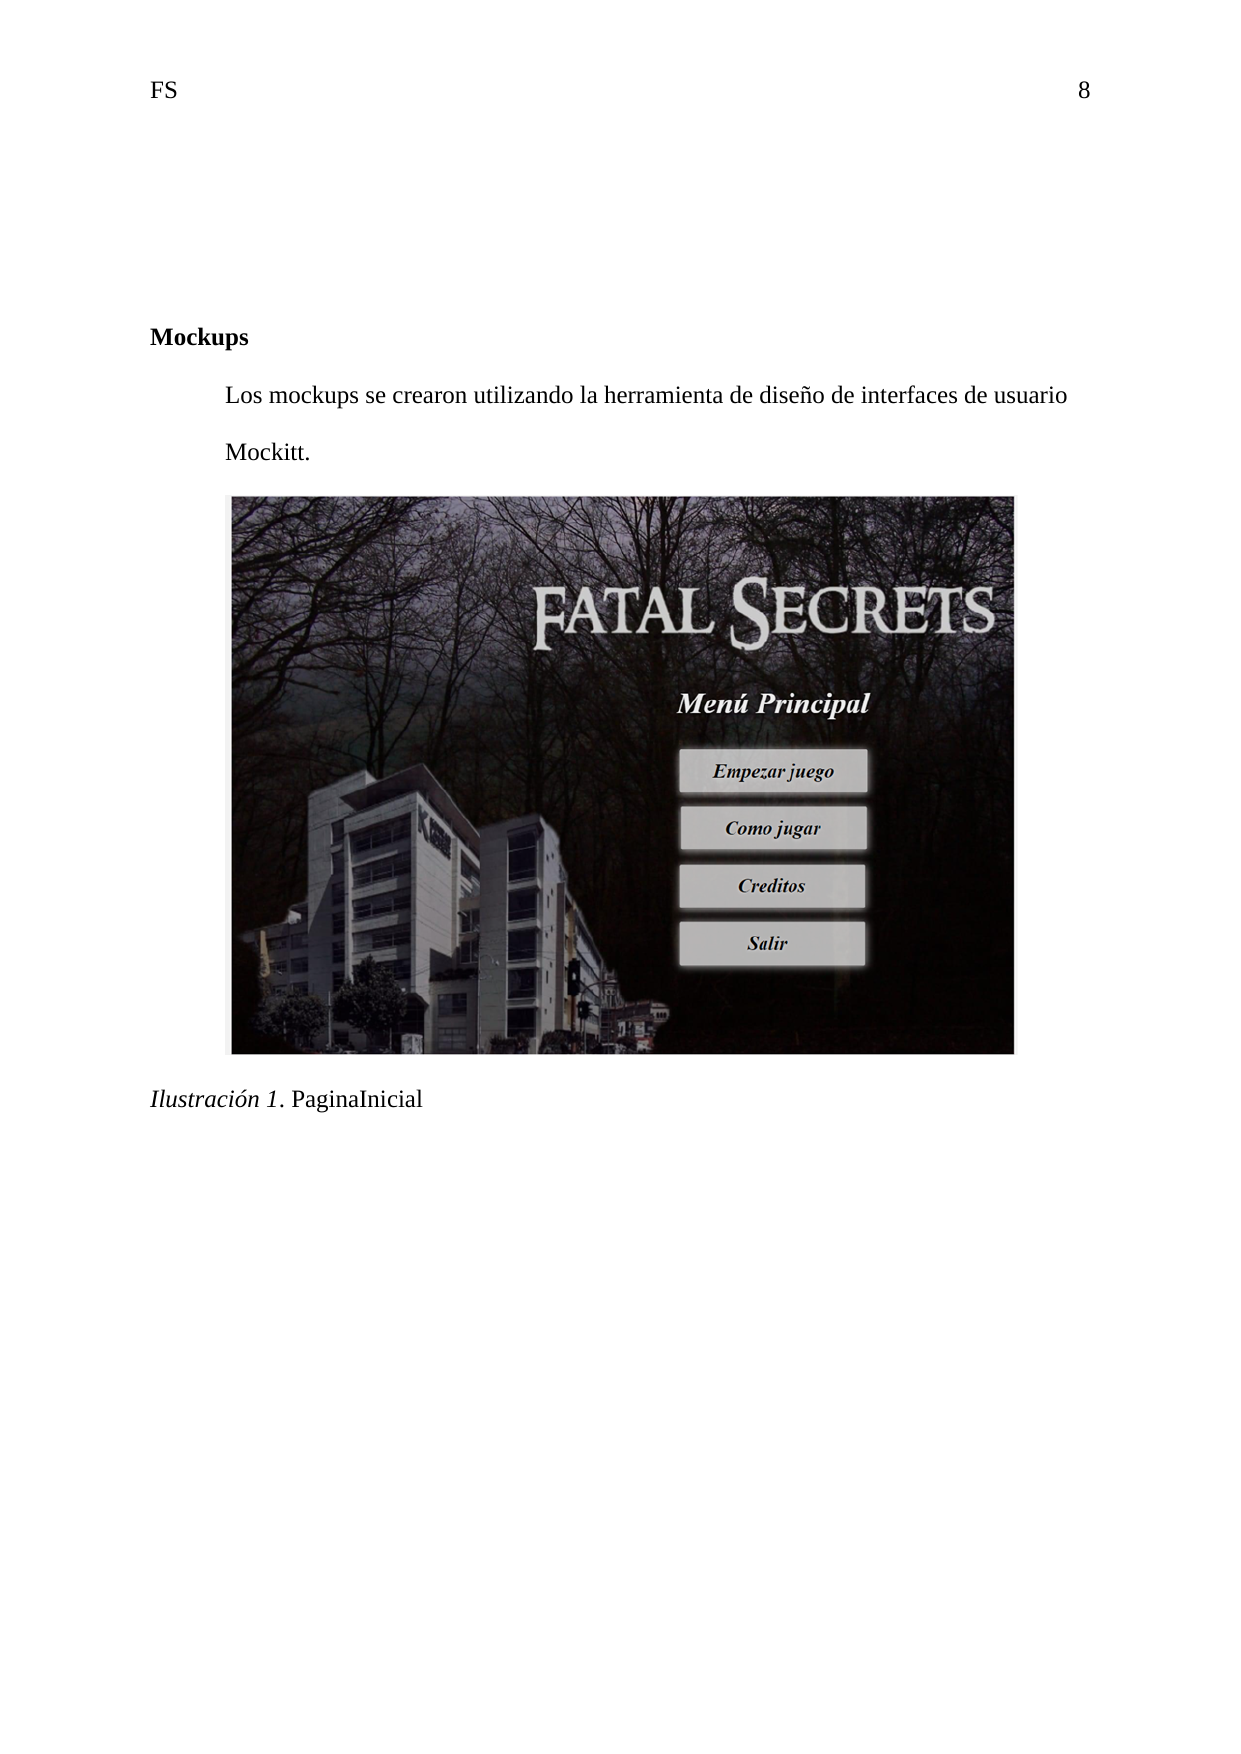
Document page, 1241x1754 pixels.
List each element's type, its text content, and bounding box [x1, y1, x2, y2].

subtitle Mockups [150, 322, 1090, 351]
text Mockitt. [150, 437, 1090, 466]
picture [225, 495, 1018, 1055]
text Los mockups se crearon utilizando la herramienta de diseño de interfaces de usuario [150, 380, 1090, 409]
